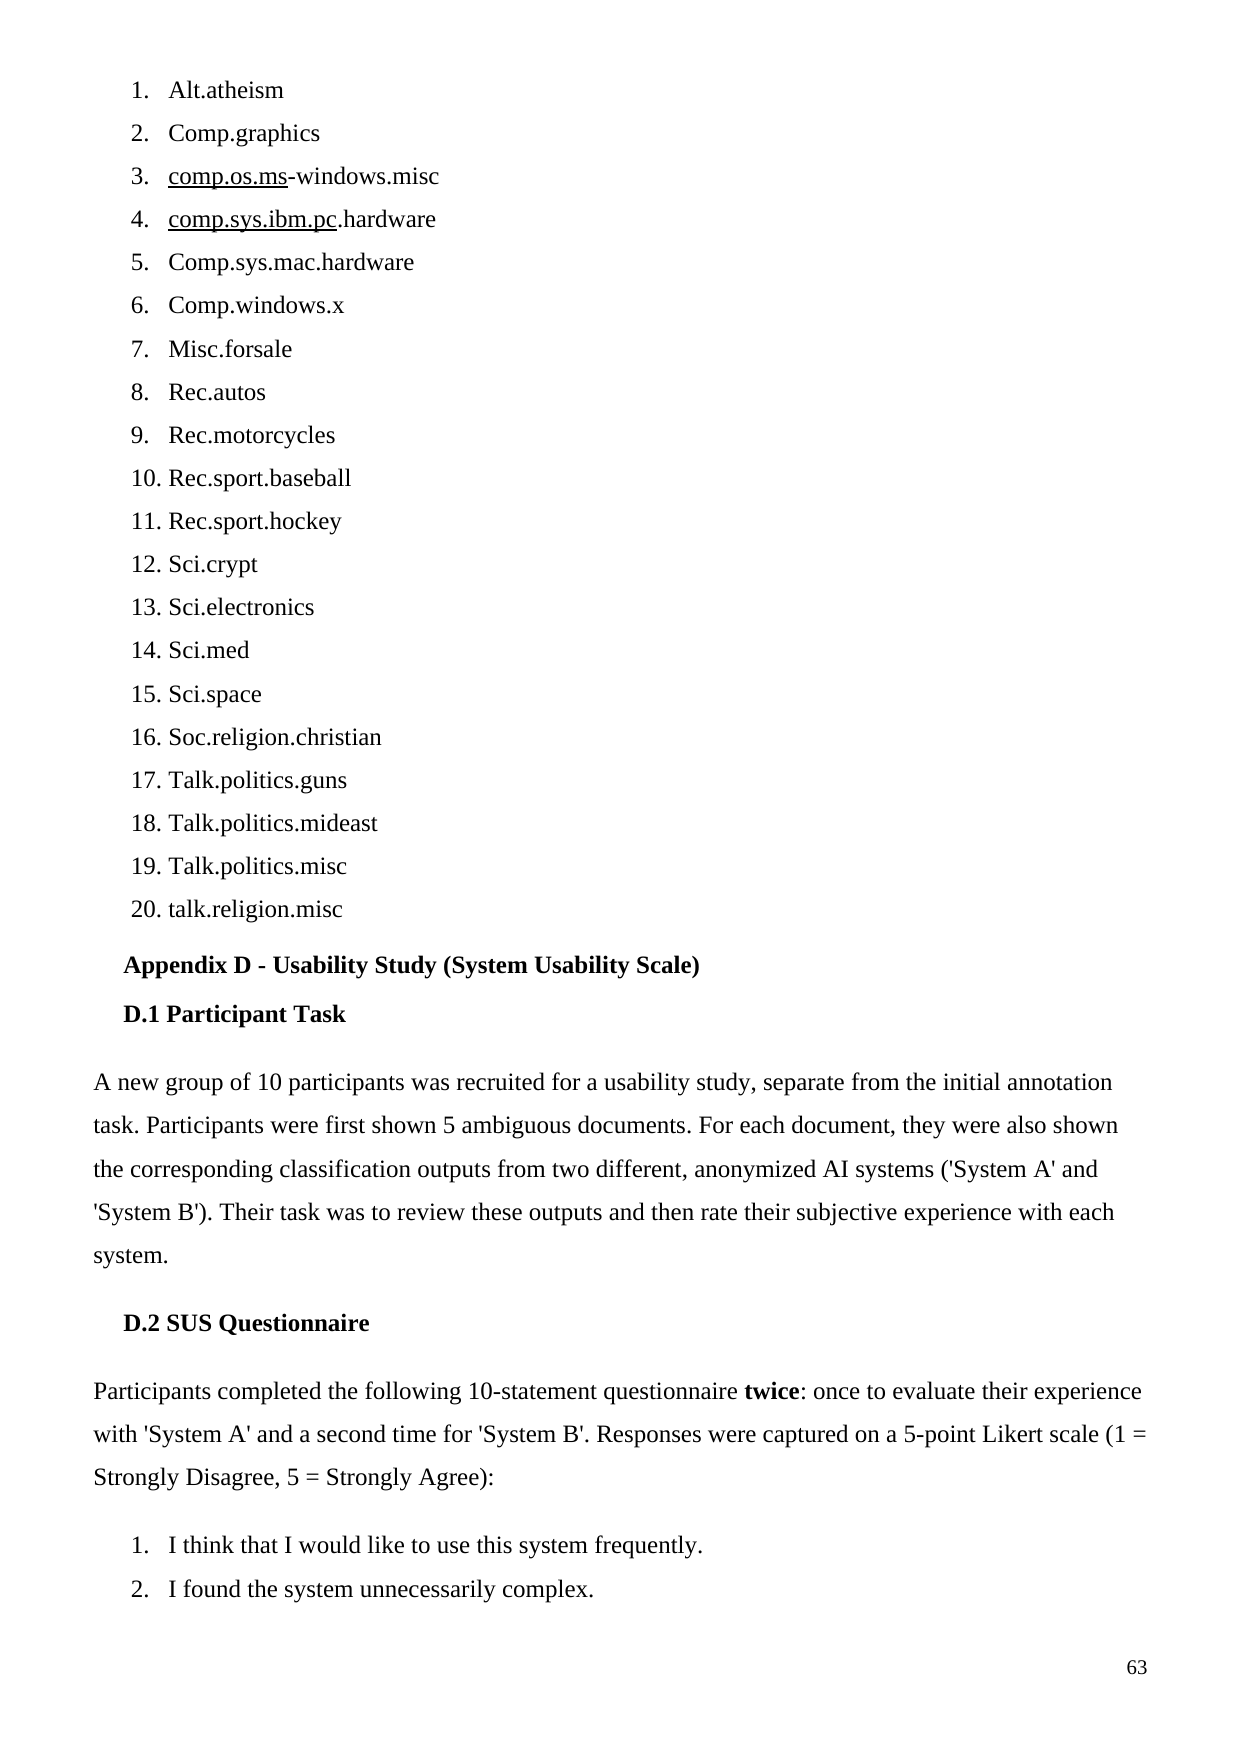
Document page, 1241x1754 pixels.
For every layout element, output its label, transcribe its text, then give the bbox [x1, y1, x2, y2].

list Talk.politics.guns [131, 765, 1147, 794]
list Alt.atheism [131, 75, 1147, 104]
list comp.sys.ibm.pc.hardware [131, 204, 1147, 233]
text Participants completed the following 10-statement questionnaire twice: once to evaluate their experience with 'System A' and a second time for 'System B'. Responses were captured on a 5-point Likert scale (1 = Strongly Disagree, 5 = Strongly Agree): [93, 1376, 1147, 1491]
list Comp.graphics [131, 118, 1147, 147]
list Rec.sport.hockey [131, 506, 1147, 535]
list Rec.autos [131, 377, 1147, 406]
list Comp.sys.mac.hardware [131, 247, 1147, 276]
subtitle D.2 SUS Questionnaire [93, 1308, 1168, 1337]
subtitle D.1 Participant Task [93, 999, 1168, 1028]
list talk.religion.misc [131, 894, 1147, 923]
list Sci.med [131, 636, 1147, 664]
list Talk.politics.mideast [131, 808, 1147, 837]
text A new group of 10 participants was recruited for a usability study, separate from the initial annotation task. Participants were first shown 5 ambiguous documents. For each document, they were also shown the corresponding classification outputs from two different, anonymized AI systems ('System A' and 'System B'). Their task was to review these outputs and then rate their subjective experience with each system. [93, 1067, 1147, 1269]
list comp.os.ms-windows.misc [131, 161, 1147, 190]
list Talk.politics.misc [131, 851, 1147, 880]
list Sci.crypt [131, 549, 1147, 578]
list Misc.forsale [131, 334, 1147, 362]
list Sci.electronics [131, 592, 1147, 621]
list I found the system unnecessarily complex. [131, 1574, 1147, 1602]
list Sci.space [131, 679, 1147, 707]
list Rec.sport.baseball [131, 463, 1147, 492]
subtitle Appendix D - Usability Study (System Usability Scale) [123, 950, 1168, 979]
list Rec.motorcycles [131, 420, 1147, 449]
list I think that I would like to use this system frequently. [131, 1531, 1147, 1559]
list Comp.windows.x [131, 291, 1147, 319]
list Soc.religion.christian [131, 722, 1147, 751]
